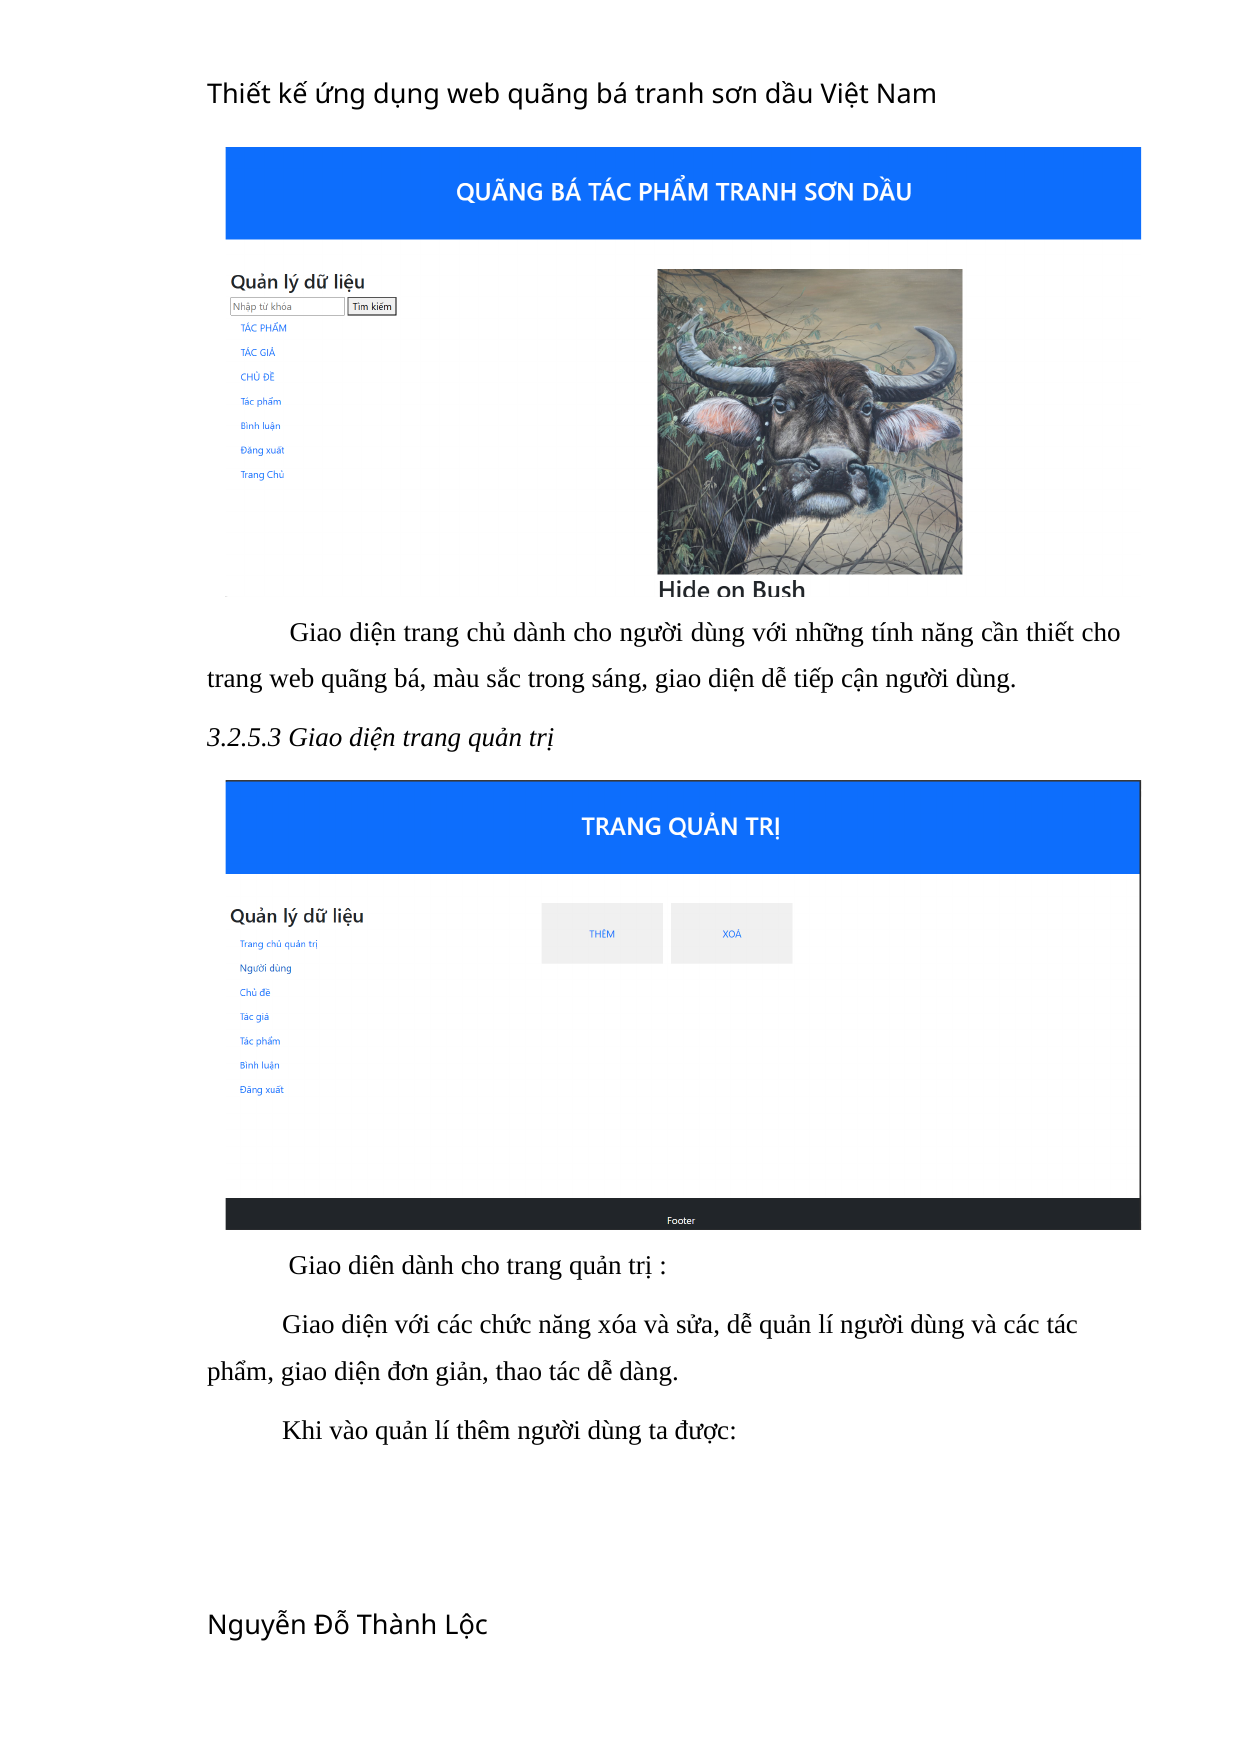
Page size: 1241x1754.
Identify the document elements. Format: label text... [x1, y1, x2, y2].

text Giao diên dành cho trang quản trị : [207, 1249, 1122, 1280]
text Khi vào quản lí thêm người dùng ta được: [207, 1414, 1122, 1445]
text Giao diện trang chủ dành cho người dùng với những tính năng cần thiết cho trang web quãng bá, màu sắc trong sáng, giao diện dễ tiếp cận người dùng. [207, 616, 1122, 693]
subtitle Giao diện trang quản trị [207, 722, 1122, 753]
text Giao diện với các chức năng xóa và sửa, dễ quản lí người dùng và các tác phẩm, giao diện đơn giản, thao tác dễ dàng. [207, 1308, 1122, 1386]
